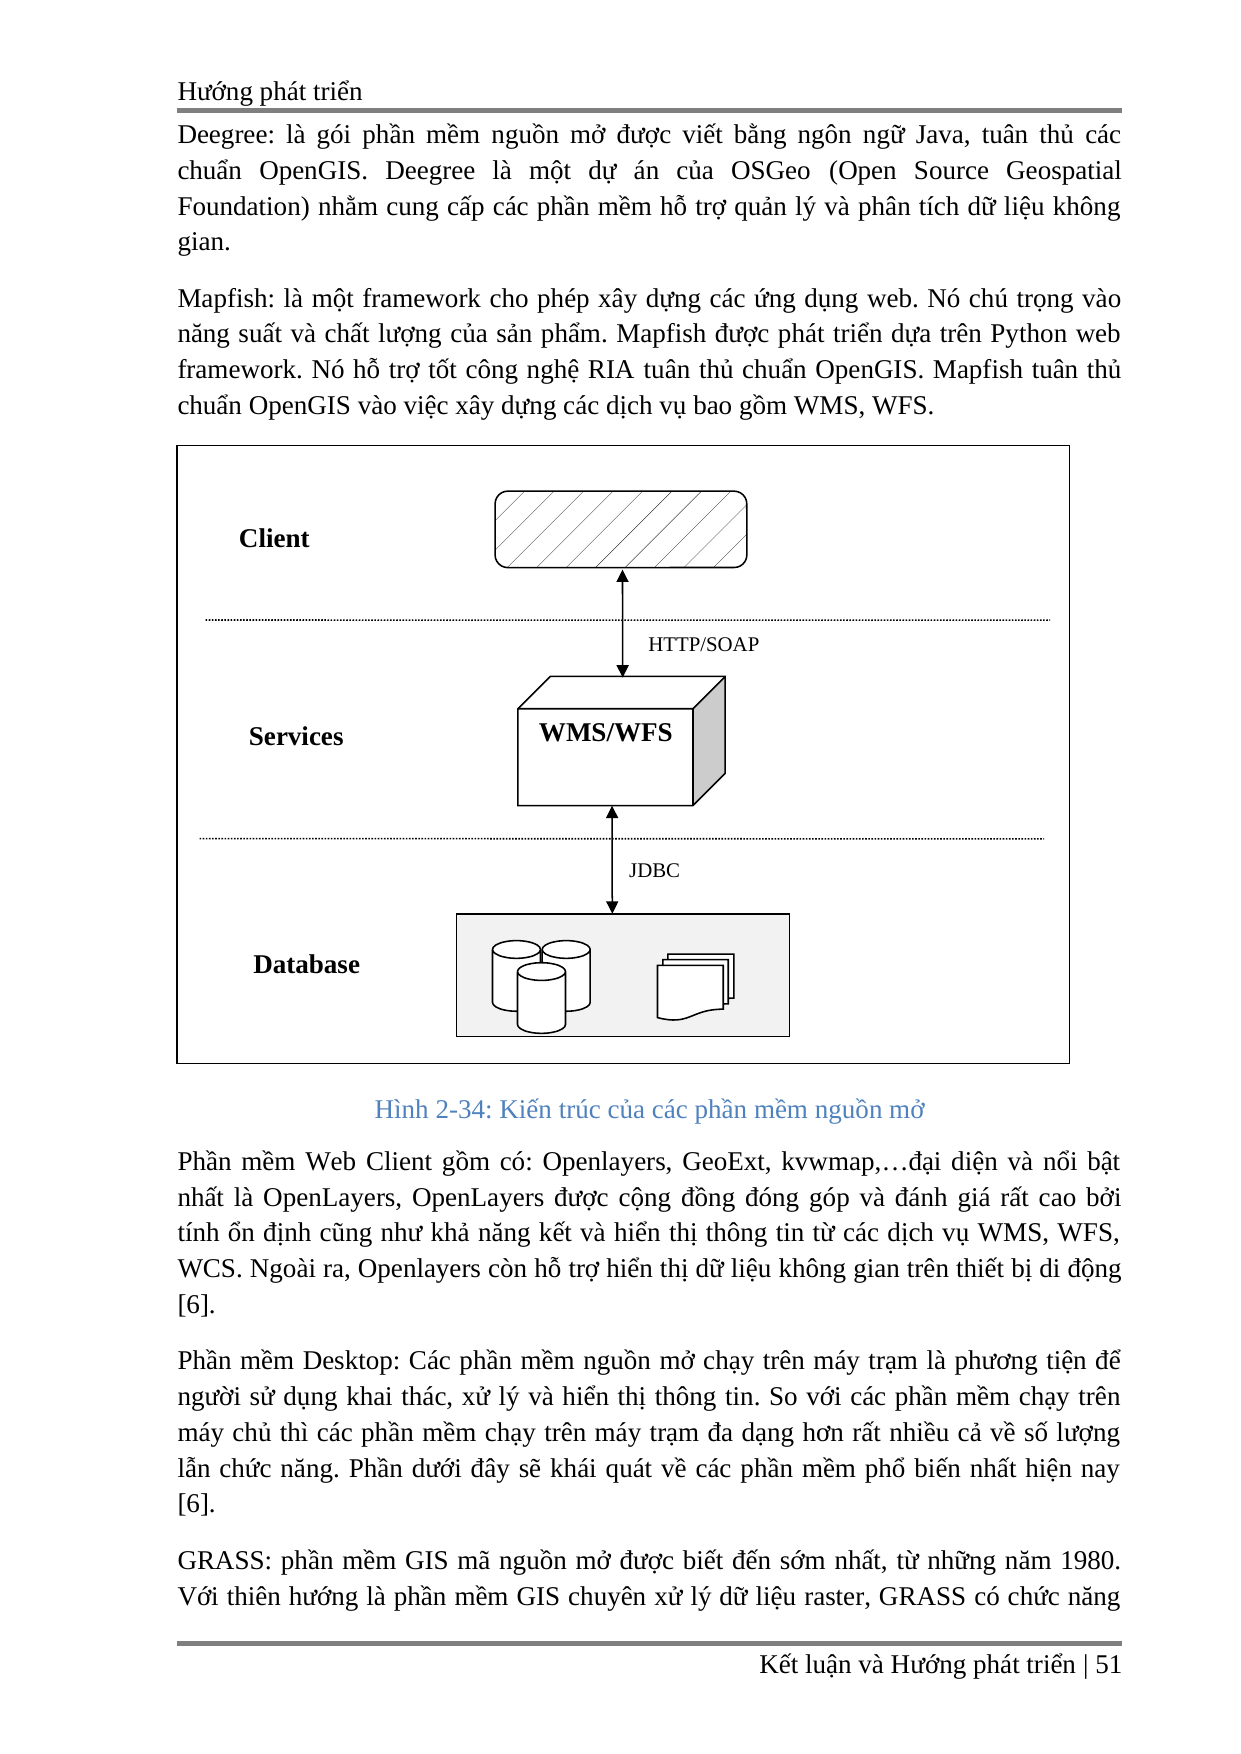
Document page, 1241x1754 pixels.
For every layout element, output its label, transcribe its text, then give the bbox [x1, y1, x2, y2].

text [177, 1544, 1122, 1611]
text Deegree: là gói phần mềm nguồn mở được viết bằng ngôn ngữ Java, tuân thủ các chuẩn OpenGIS. Deegree là một dự án của OSGeo (Open Source Geospatial Foundation) nhằm cung cấp các phần mềm hỗ trợ quản lý và phân tích dữ liệu không gian. [177, 118, 1122, 256]
text Hình 2-34: Kiến trúc của các phần mềm nguồn mở [177, 1093, 1122, 1124]
text Phần mềm Desktop: Các phần mềm nguồn mở chạy trên máy trạm là phương tiện để người sử dụng khai thác, xử lý và hiển thị thông tin. So với các phần mềm chạy trên máy chủ thì các phần mềm chạy trên máy trạm đa dạng hơn rất nhiều cả về số lượng lẫn chức năng. Phần dưới đây sẽ khái quát về các phần mềm phổ biến nhất hiện nay. [177, 1344, 1122, 1518]
text Mapfish: là một framework cho phép xây dựng các ứng dụng web. Nó chú trọng vào năng suất và chất lượng của sản phẩm. Mapfish được phát triển dựa trên Python web framework. Nó hỗ trợ tốt công nghệ RIA tuân thủ chuẩn OpenGIS. Mapfish tuân thủ chuẩn OpenGIS vào việc xây dựng các dịch vụ bao gồm WMS, WFS. [177, 282, 1122, 420]
text Phần mềm Web Client gồm có: Openlayers, GeoExt, kvwmap,…đại diện và nổi bật nhất là OpenLayers, OpenLayers được cộng đồng đóng góp và đánh giá rất cao bởi tính ổn định cũng như khả năng kết và hiển thị thông tin từ các dịch vụ WMS, WFS, WCS. Ngoài ra, Openlayers còn hỗ trợ hiển thị dữ liệu không gian trên thiết bị di động. [177, 1145, 1122, 1319]
